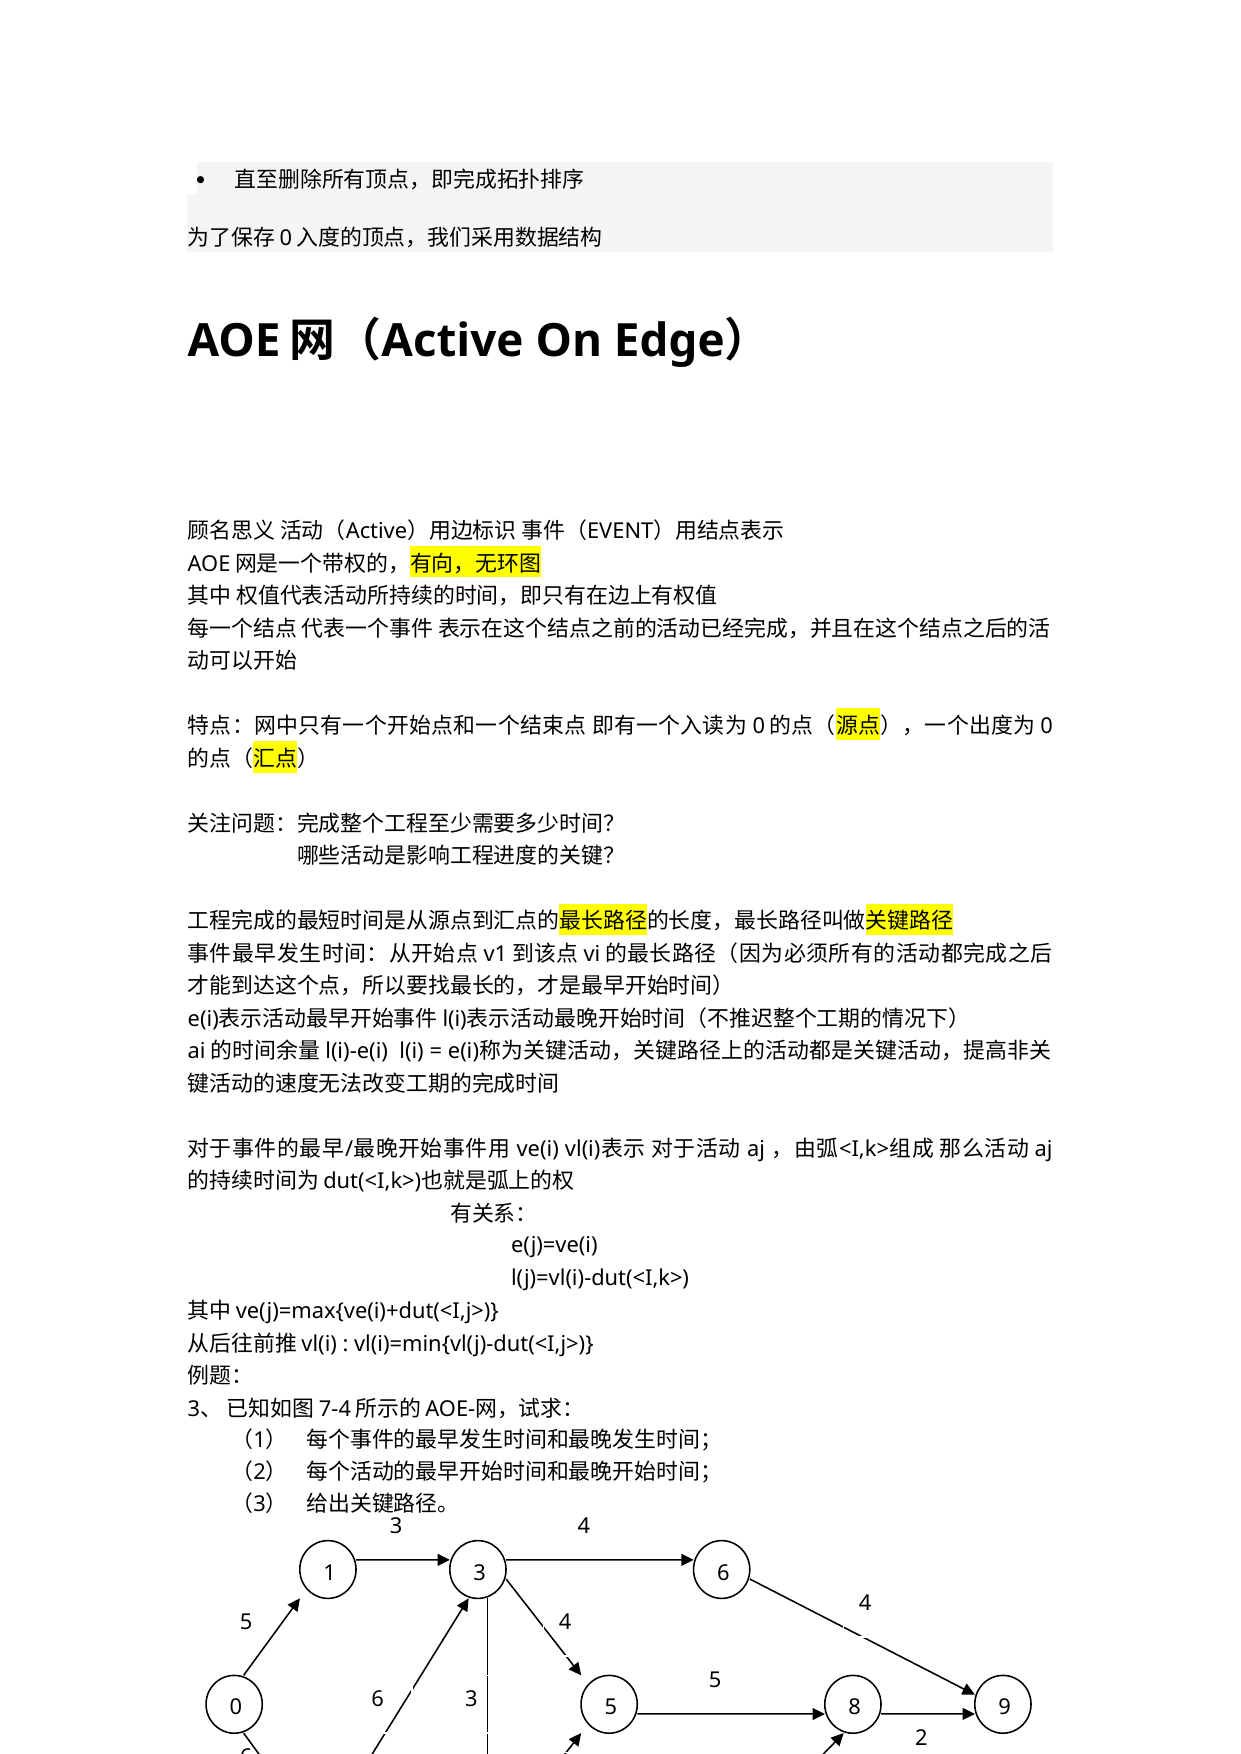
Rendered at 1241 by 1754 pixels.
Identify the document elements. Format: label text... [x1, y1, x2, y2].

text 哪些活动是影响工程进度的关键？ [275, 838, 1053, 871]
text 3、 已知如图7-4所示的AOE-网，试求： [187, 1391, 1053, 1422]
text 特点：网中只有一个开始点和一个结束点 即有一个入读为0的点（源点），一个出度为0的点（汇点） [187, 708, 1053, 773]
text 工程完成的最短时间是从源点到汇点的最长路径的长度，最长路径叫做关键路径 [187, 903, 1053, 936]
text ai的时间余量 l(i)-e(i) l(i) = e(i)称为关键活动，关键路径上的活动都是关键活动，提高非关键活动的速度无法改变工期的完成时间 [187, 1033, 1053, 1098]
text 其中 权值代表活动所持续的时间，即只有在边上有权值 [187, 578, 1053, 611]
text 顾名思义 活动（Active）用边标识 事件（EVENT）用结点表示 [187, 513, 1053, 546]
text 例题： [187, 1358, 1053, 1391]
text 关注问题：完成整个工程至少需要多少时间？ [187, 806, 1053, 838]
text e(i)表示活动最早开始事件 l(i)表示活动最晚开始时间（不推迟整个工期的情况下） [187, 1001, 1053, 1033]
list 每个活动的最早开始时间和最晚开始时间； [231, 1454, 1053, 1486]
text 从后往前推vl(i) : vl(i)=min{vl(j)-dut(<I,j>)} [187, 1326, 1053, 1358]
text 有关系： [187, 1196, 1053, 1228]
text l(j)=vl(i)-dut(<I,k>) [187, 1261, 1053, 1293]
list 给出关键路径。 [231, 1486, 1053, 1518]
text AOE网是一个带权的，有向，无环图 [187, 546, 1053, 578]
text 每一个结点 代表一个事件 表示在这个结点之前的活动已经完成，并且在这个结点之后的活动可以开始 [187, 611, 1053, 676]
text 其中ve(j)=max{ve(i)+dut(<I,j>)} [187, 1293, 1053, 1326]
list 每个事件的最早发生时间和最晚发生时间； [231, 1422, 1053, 1454]
subtitle AOE网（Active On Edge） [187, 287, 1053, 385]
text e(j)=ve(i) [187, 1228, 1053, 1261]
text 事件最早发生时间：从开始点v1到该点vi的最长路径（因为必须所有的活动都完成之后才能到达这个点，所以要找最长的，才是最早开始时间） [187, 936, 1053, 1001]
text 对于事件的最早/最晚开始事件用 ve(i) vl(i)表示 对于活动 aj ，由弧<I,k>组成 那么活动aj的持续时间为dut(<I,k>)也就是弧上的权 [187, 1131, 1053, 1196]
list 直至删除所有顶点，即完成拓扑排序 [197, 162, 1053, 194]
text 为了保存0入度的顶点，我们采用数据结构 [187, 219, 1053, 252]
